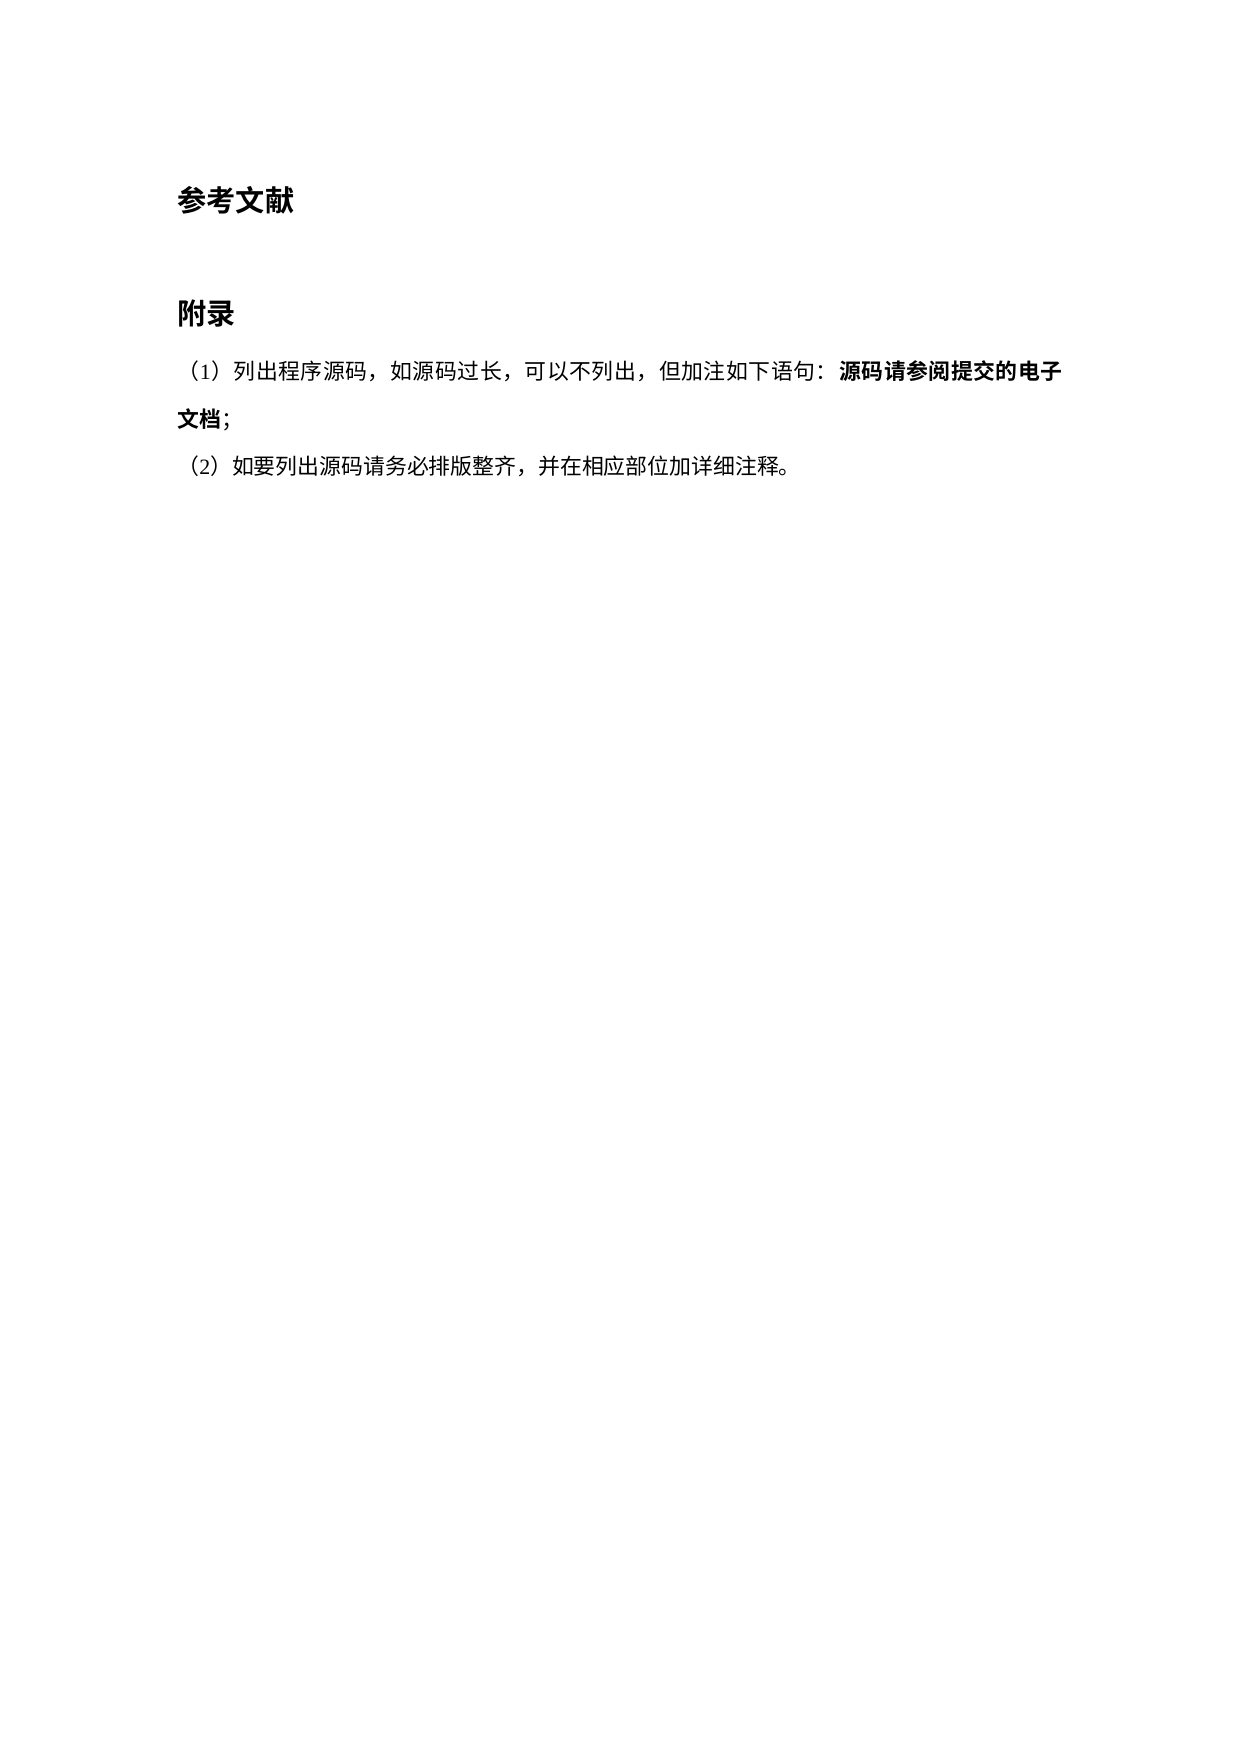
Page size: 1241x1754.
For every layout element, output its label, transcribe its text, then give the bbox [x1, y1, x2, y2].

text （2）如要列出源码请务必排版整齐，并在相应部位加详细注释。 [177, 449, 1063, 481]
text （1）列出程序源码，如源码过长，可以不列出，但加注如下语句：源码请参阅提交的电子文档； [177, 354, 1063, 433]
